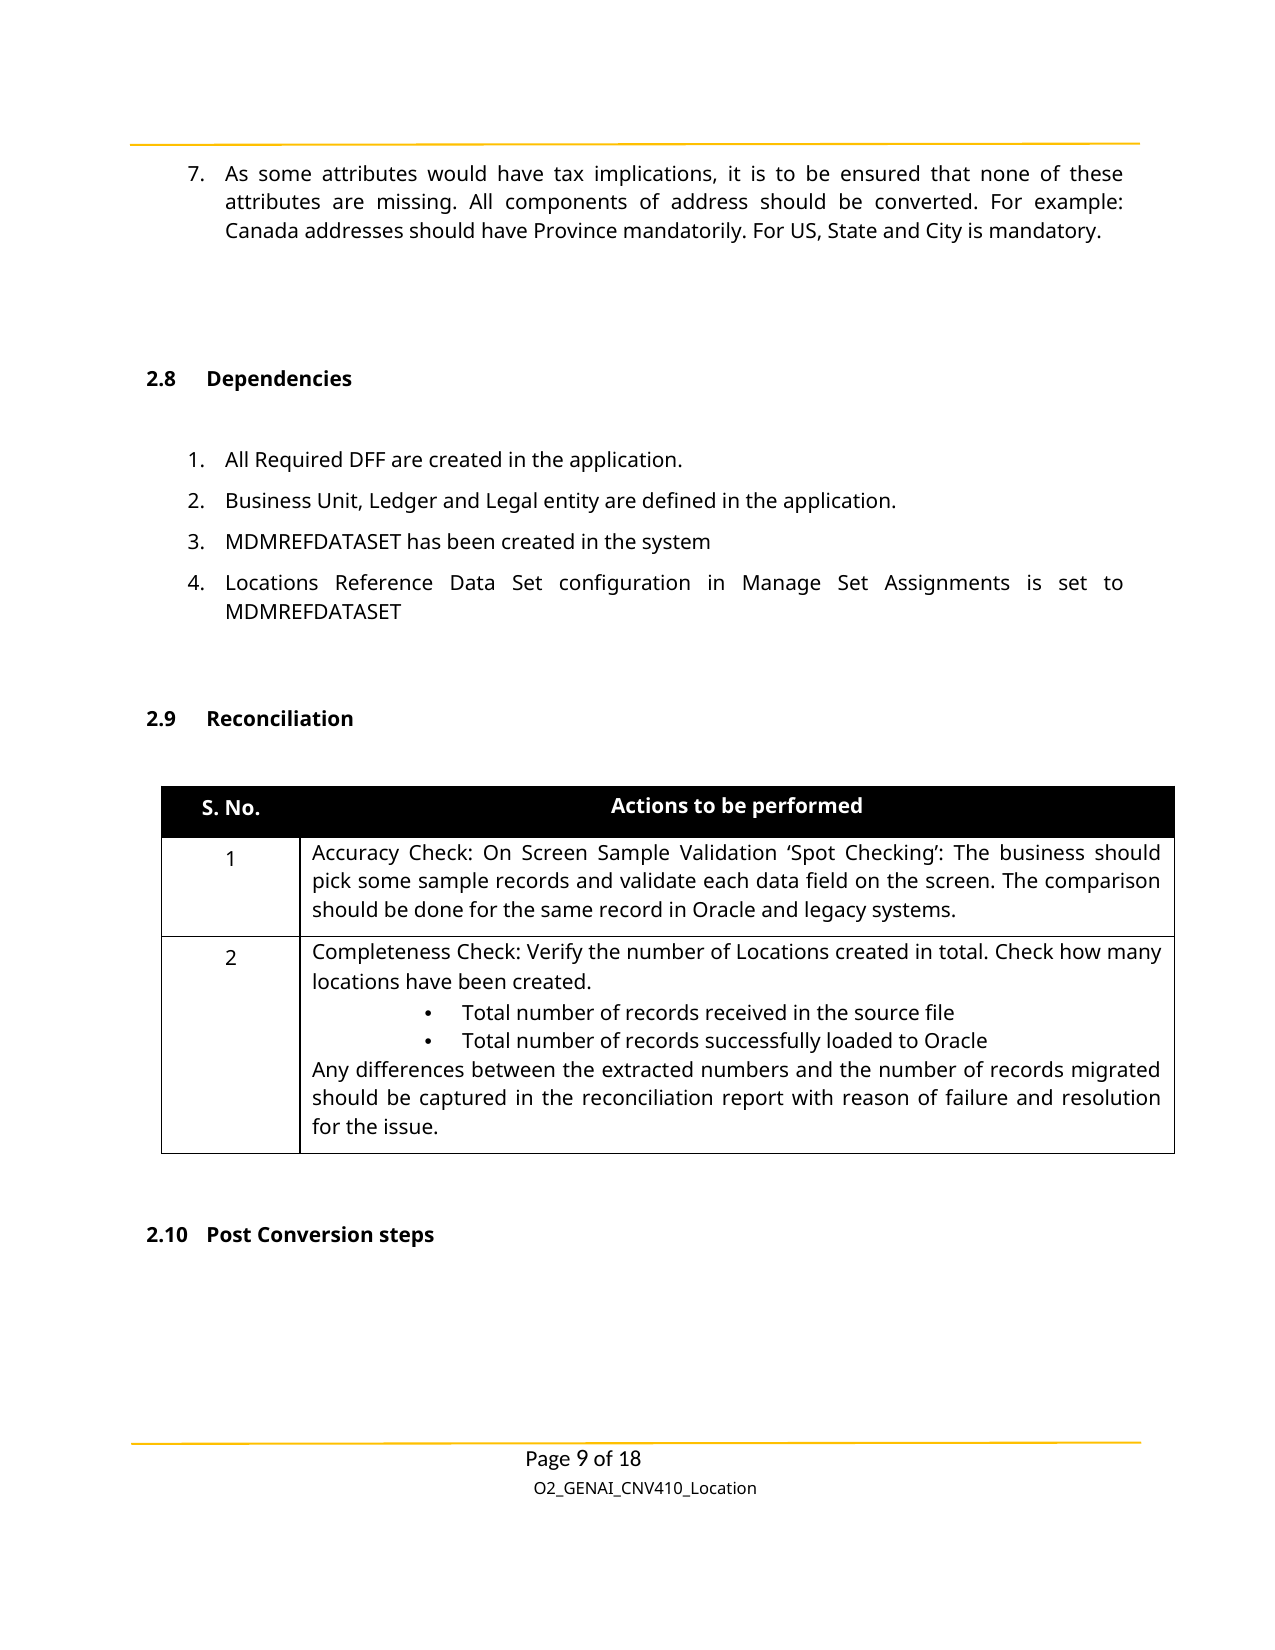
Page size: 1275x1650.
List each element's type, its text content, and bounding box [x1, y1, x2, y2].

list All Required DFF are created in the application. [187, 446, 1125, 474]
table_header Actions to be performed [301, 787, 1174, 837]
table_cell 1 [162, 838, 299, 936]
table_header S. No. [162, 787, 299, 837]
subtitle Reconciliation [146, 704, 1125, 732]
list Business Unit, Ledger and Legal entity are defined in the application. [187, 487, 1125, 515]
list Locations Reference Data Set configuration in Manage Set Assignments is set to MDMREFDATASET [187, 568, 1125, 625]
list MDMREFDATASET has been created in the system [187, 527, 1125, 556]
table_cell Accuracy Check: On Screen Sample Validation ‘Spot Checking’: The business should pick some sample records and validate each data field on the screen. The comparison should be done for the same record in Oracle and legacy systems. [301, 838, 1174, 936]
list As some attributes would have tax implications, it is to be ensured that none of these attributes are missing. All components of address should be converted. For example: Canada addresses should have Province mandatorily. For US, State and City is mandatory. [187, 159, 1125, 244]
subtitle Dependencies [146, 364, 1125, 392]
subtitle Post Conversion steps [146, 1220, 1125, 1248]
table_cell 2 [162, 937, 299, 1153]
table_cell Completeness Check: Verify the number of Locations created in total. Check how many locations have been created. Total number of records received in the source file Total number of records successfully loaded to Oracle Any differences between the extracted numbers and the number of records migrated should be captured in the reconciliation report with reason of failure and resolution for the issue. [301, 937, 1174, 1153]
